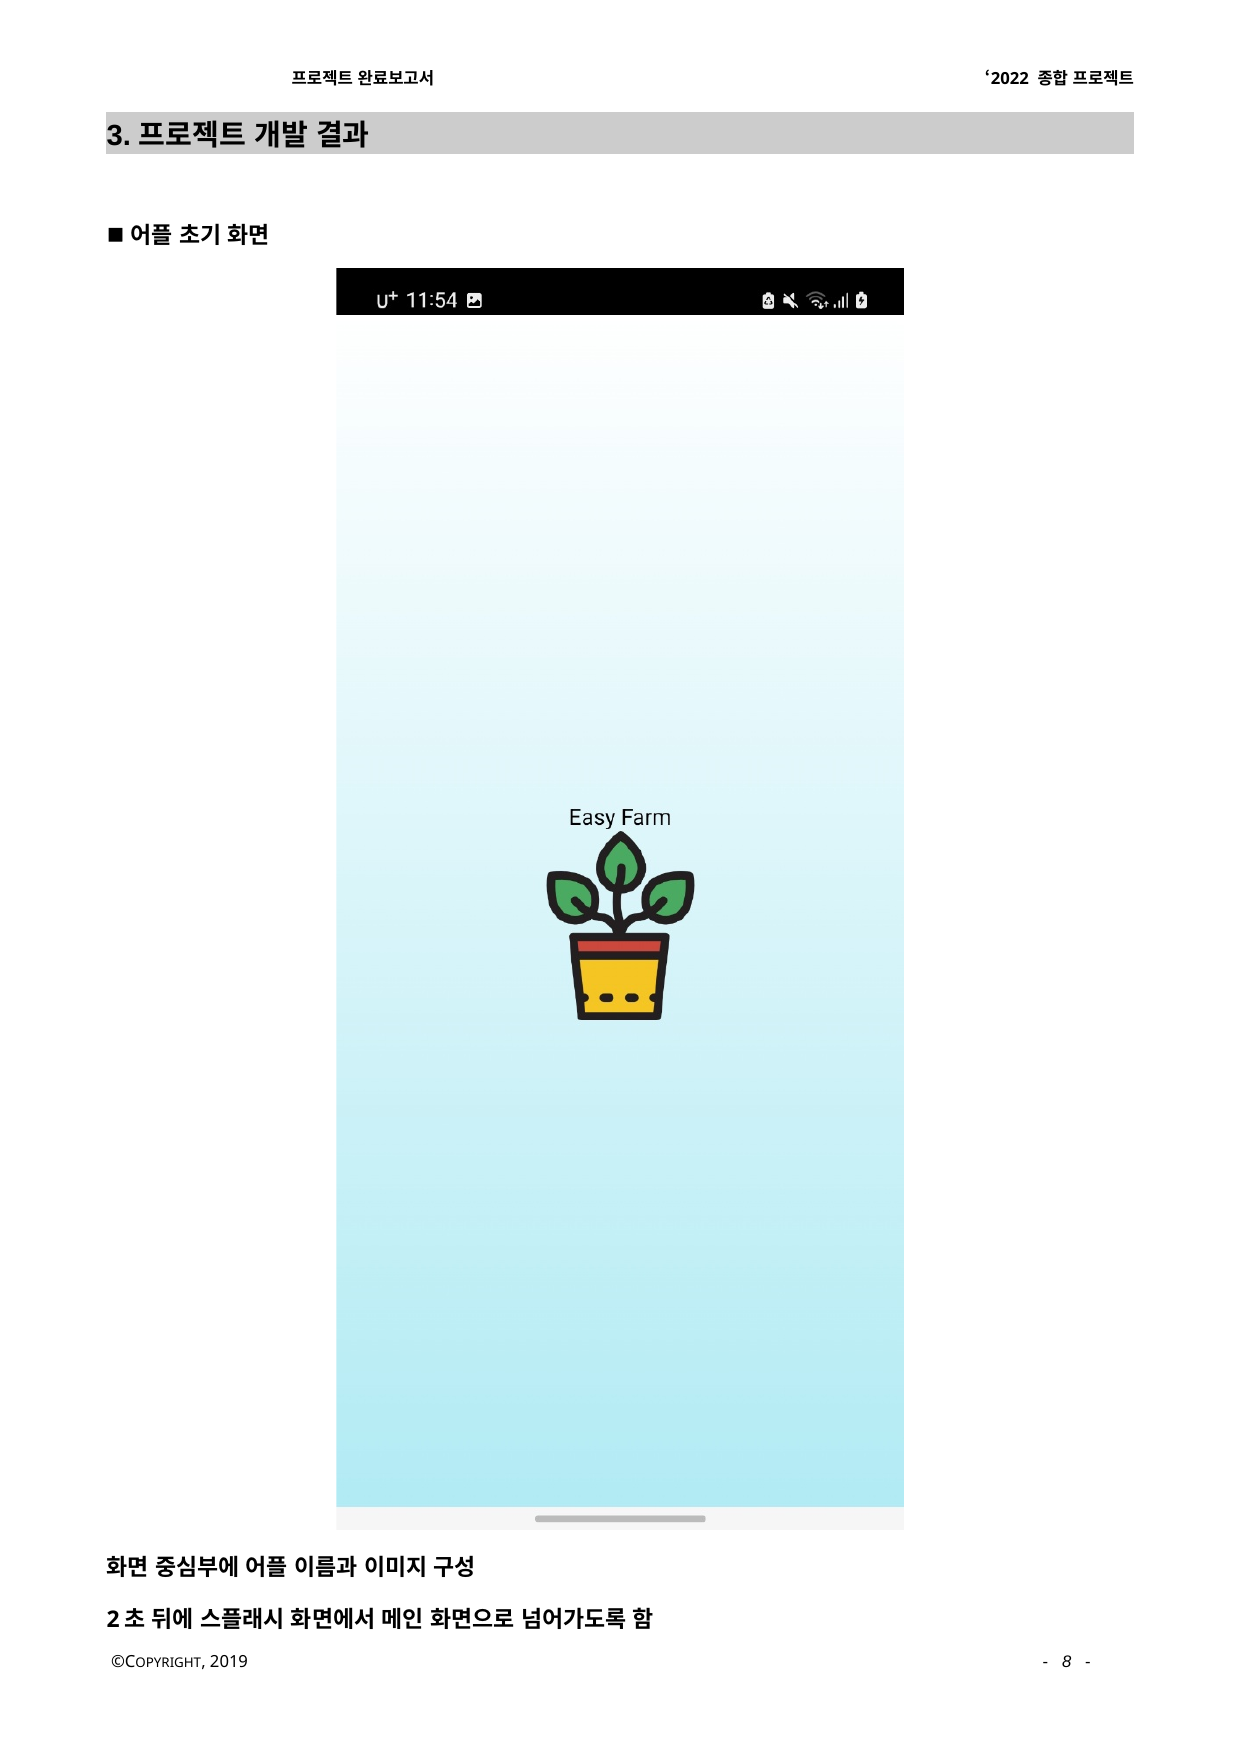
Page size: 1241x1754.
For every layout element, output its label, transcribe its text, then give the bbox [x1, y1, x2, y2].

list 2초 뒤에 스플래시 화면에서 메인 화면으로 넘어가도록 함 [106, 1601, 1134, 1634]
list 화면 중심부에 어플 이름과 이미지 구성 [106, 1549, 1134, 1582]
subtitle 프로젝트 개발 결과 [106, 112, 1134, 154]
list 어플 초기 화면 [106, 216, 1134, 250]
picture [336, 268, 904, 1530]
